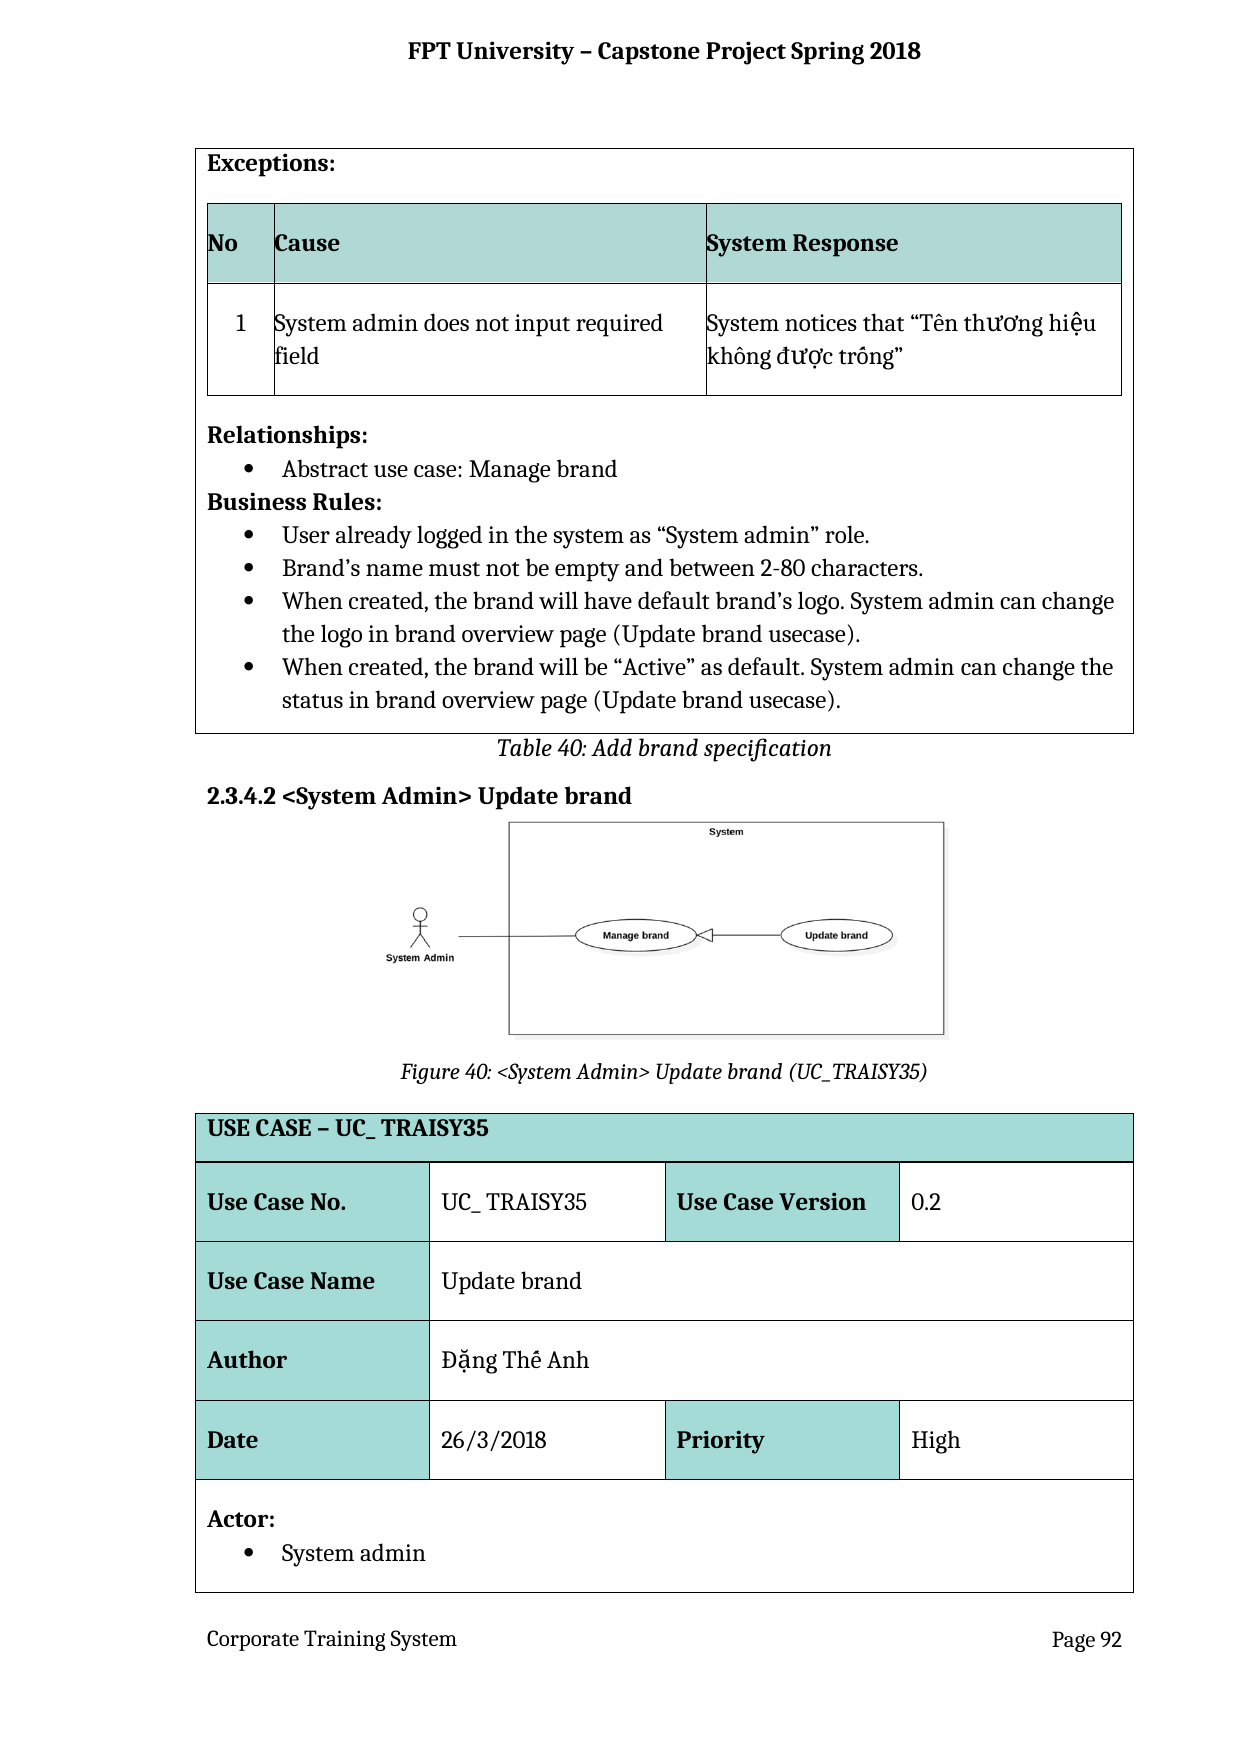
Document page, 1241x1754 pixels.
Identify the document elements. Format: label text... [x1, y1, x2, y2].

table_cell 26/3/2018 [430, 1401, 665, 1479]
table_cell Đặng Thế Anh [430, 1321, 1133, 1400]
table_cell Use Case Version [666, 1163, 899, 1241]
table_cell High [900, 1401, 1133, 1479]
picture [376, 814, 953, 1041]
text 2.3.4.2 <System Admin> Update brand [207, 782, 1122, 810]
table_cell Author [196, 1321, 429, 1400]
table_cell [196, 1480, 1133, 1592]
text Figure 40: <System Admin> Update brand (UC_TRAISY35) [207, 1059, 1122, 1085]
table_cell UC_ TRAISY35 [430, 1163, 665, 1241]
table_cell 0.2 [900, 1163, 1133, 1241]
table_cell Use Case Name [196, 1242, 429, 1320]
table_cell Use Case No. [196, 1163, 429, 1241]
table_cell Priority [666, 1401, 899, 1479]
list Table : Add brand specification [207, 734, 1122, 763]
table_cell Update brand [430, 1242, 1133, 1320]
table_header USE CASE – UC_ TRAISY35 [196, 1114, 1133, 1161]
table_cell Date [196, 1401, 429, 1479]
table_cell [196, 149, 1133, 733]
